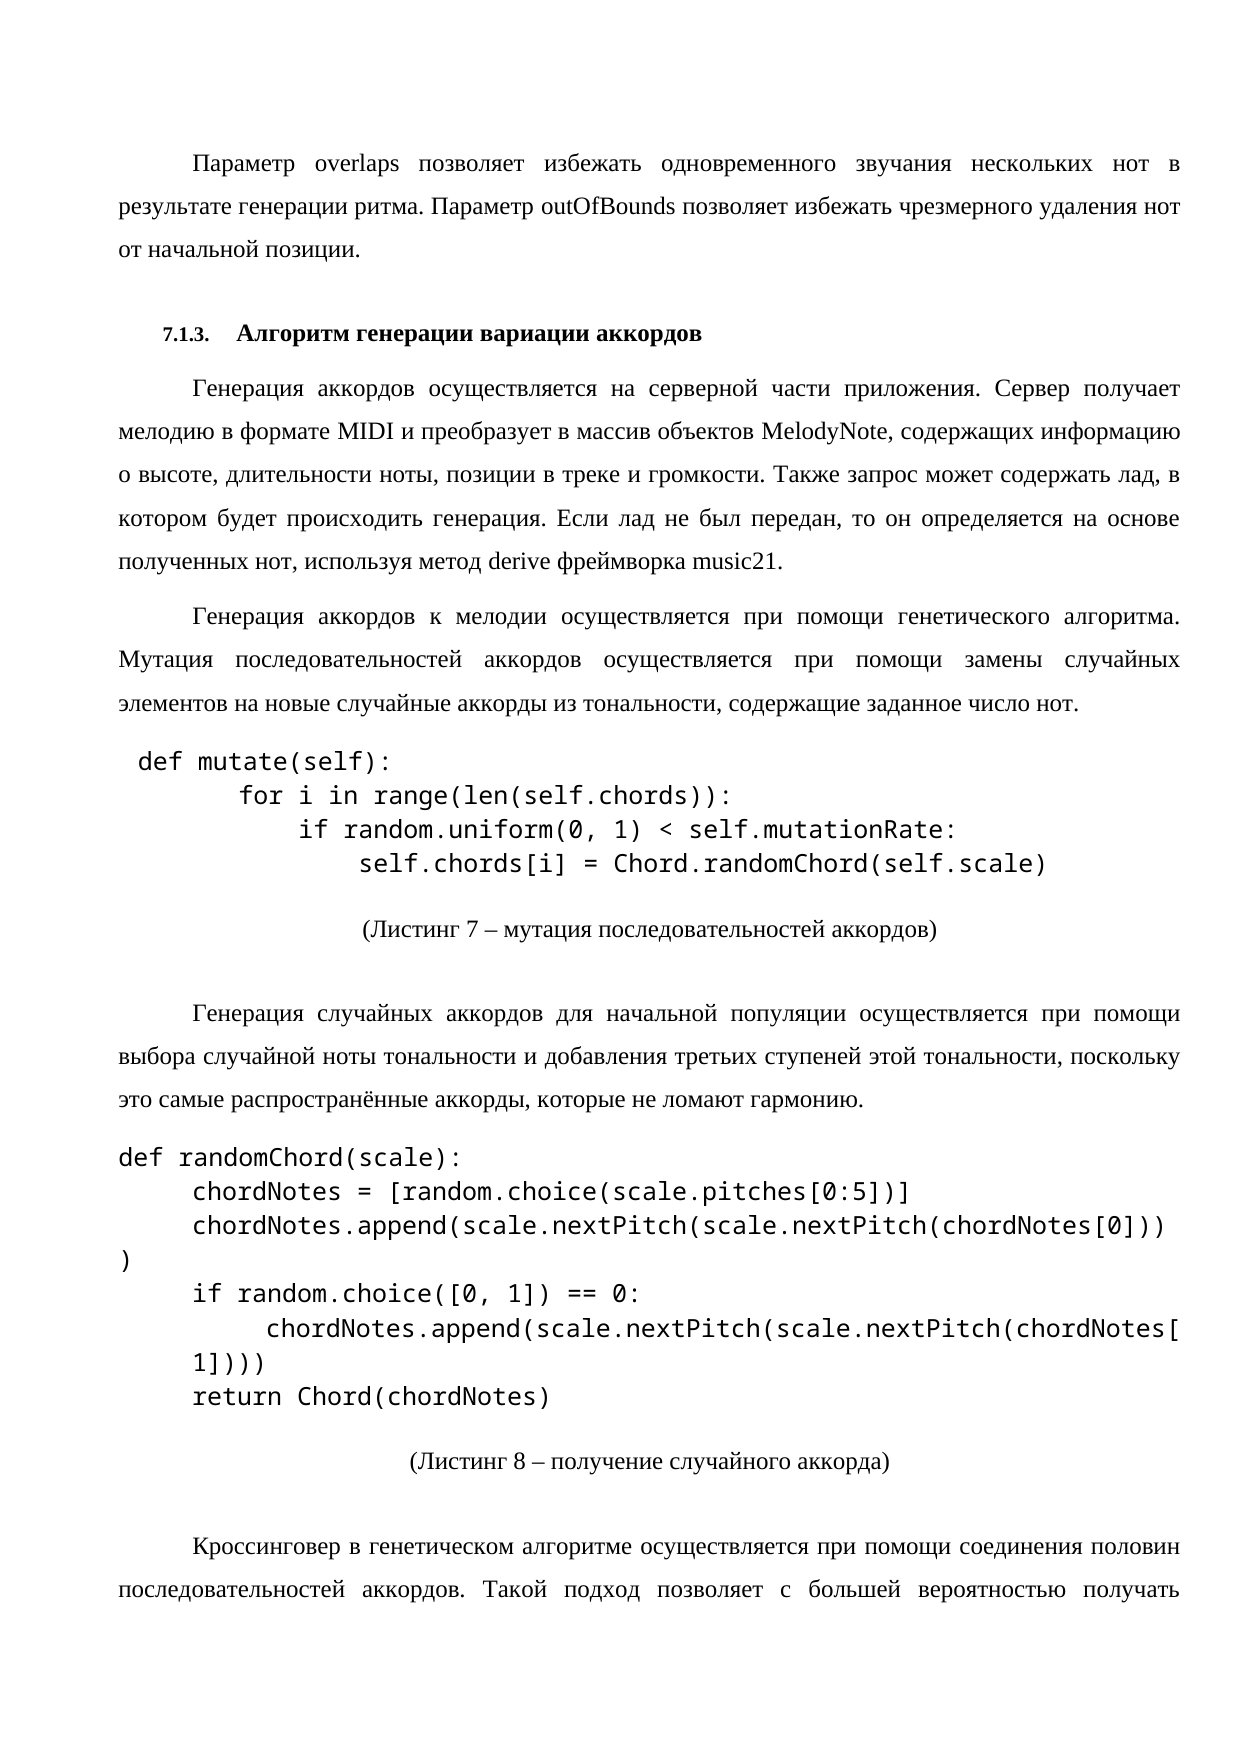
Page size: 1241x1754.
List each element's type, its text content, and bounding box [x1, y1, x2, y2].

text def randomChord(scale): [118, 1140, 1181, 1174]
text Генерация аккордов осуществляется на серверной части приложения. Сервер получает мелодию в формате MIDI и преобразует в массив объектов MelodyNote, содержащих информацию о высоте, длительности ноты, позиции в треке и громкости. Также запрос может содержать лад, в котором будет происходить генерация. Если лад не был передан, то он определяется на основе полученных нот, используя метод derive фреймворка music21. [118, 373, 1181, 574]
text chordNotes.append(scale.nextPitch(scale.nextPitch(chordNotes[1]))) [192, 1310, 1181, 1378]
list Генерация случайных аккордов для начальной популяции осуществляется при помощи выбора случайной ноты тональности и добавления третьих ступеней этой тональности, поскольку это самые распространённые аккорды, которые не ломают гармонию. [118, 998, 1181, 1113]
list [118, 1531, 1181, 1603]
text def mutate(self): [118, 743, 1181, 777]
text return Chord(chordNotes) [118, 1378, 1181, 1412]
text (Листинг 7 – мутация последовательностей аккордов) [118, 914, 1181, 942]
text for i in range(len(self.chords)): [118, 777, 1181, 811]
text chordNotes.append(scale.nextPitch(scale.nextPitch(chordNotes[0]))) [118, 1208, 1181, 1276]
text if random.uniform(0, 1) < self.mutationRate: [118, 811, 1181, 846]
list Генерация аккордов к мелодии осуществляется при помощи генетического алгоритма. Мутация последовательностей аккордов осуществляется при помощи замены случайных элементов на новые случайные аккорды из тональности, содержащие заданное число нот. [118, 601, 1181, 716]
list Параметр overlaps позволяет избежать одновременного звучания нескольких нот в результате генерации ритма. Параметр outOfBounds позволяет избежать чрезмерного удаления нот от начальной позиции. [118, 148, 1181, 263]
text (Листинг 8 – получение случайного аккорда) [118, 1446, 1181, 1475]
text if random.choice([0, 1]) == 0: [118, 1276, 1181, 1310]
text self.chords[i] = Chord.randomChord(self.scale) [118, 846, 1181, 879]
list Алгоритм генерации вариации аккордов [162, 318, 1181, 346]
text chordNotes = [random.choice(scale.pitches[0:5])] [118, 1174, 1181, 1208]
